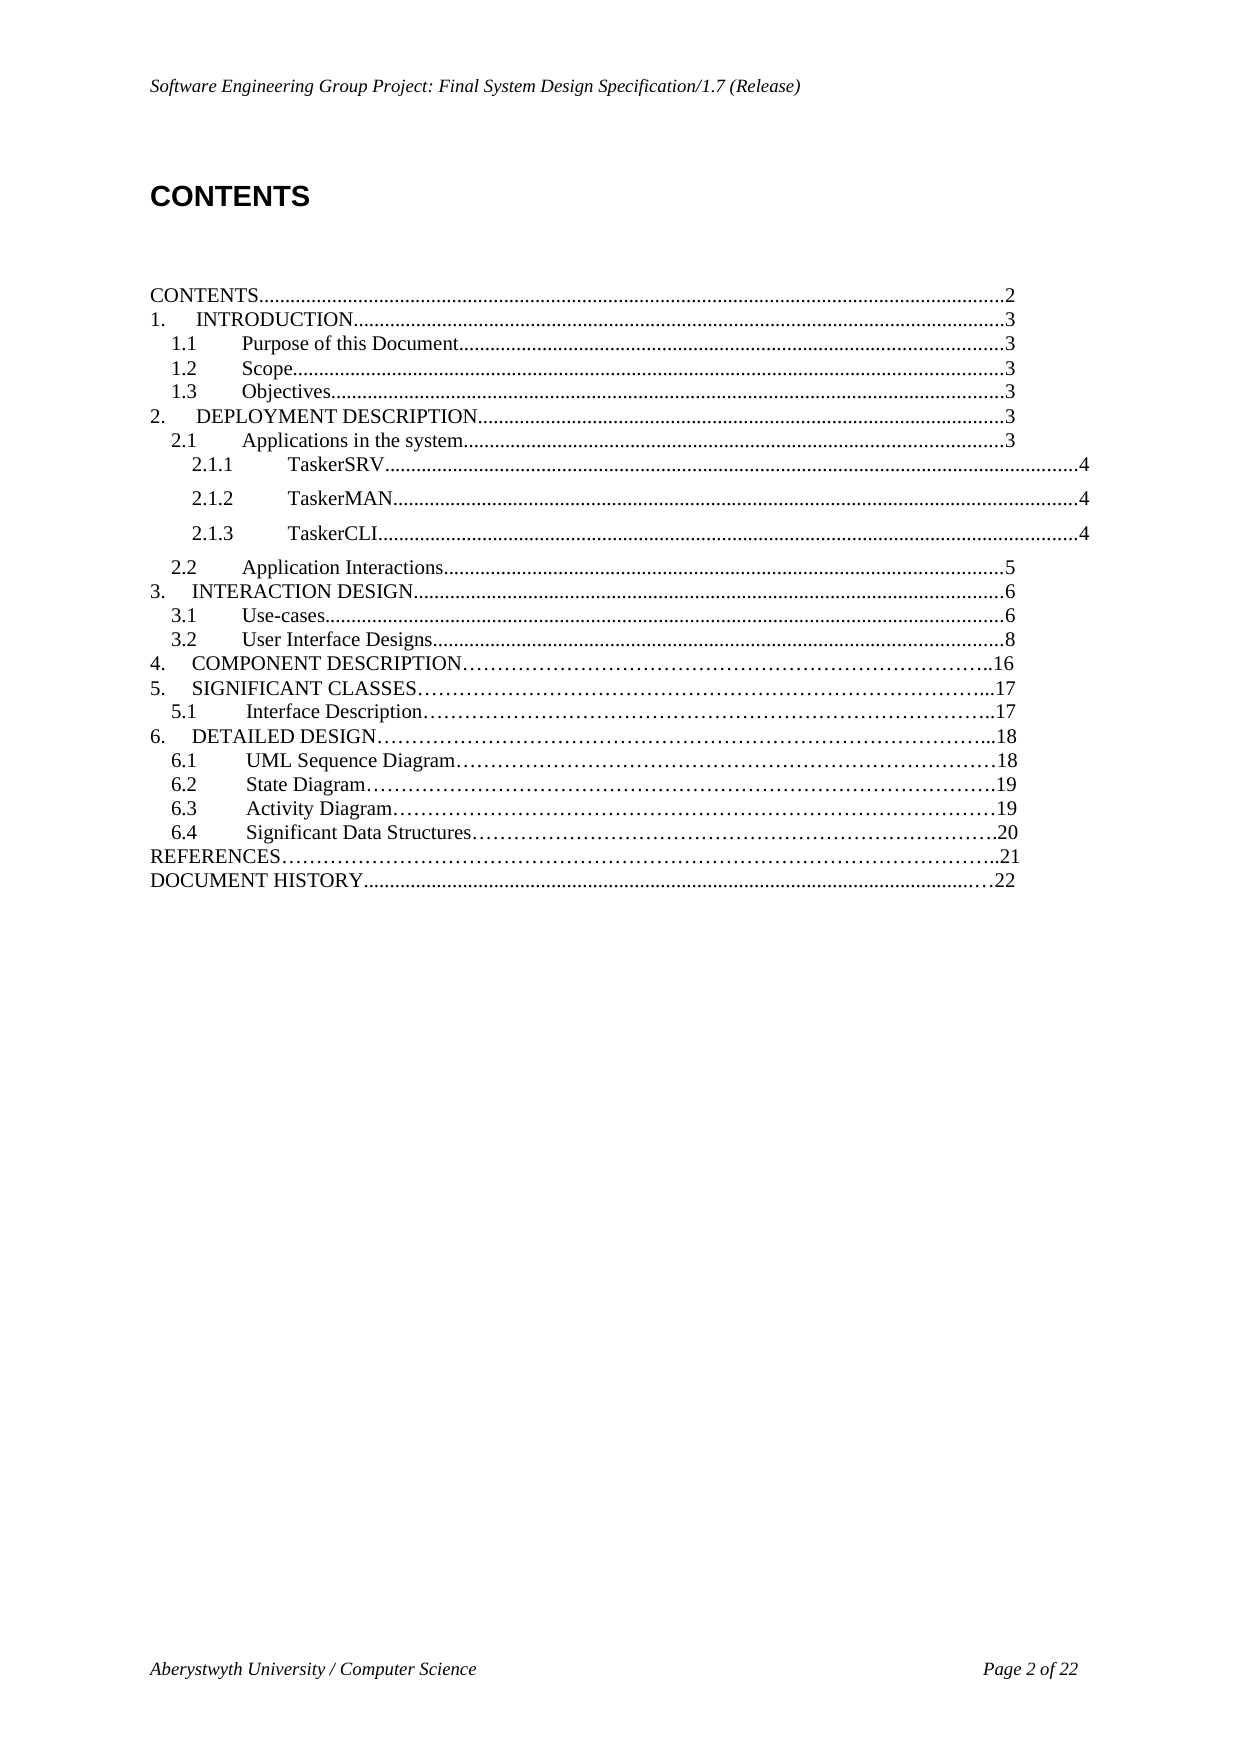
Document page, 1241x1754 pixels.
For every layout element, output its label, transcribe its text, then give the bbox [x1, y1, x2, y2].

subtitle CONTENTS [150, 179, 1090, 213]
